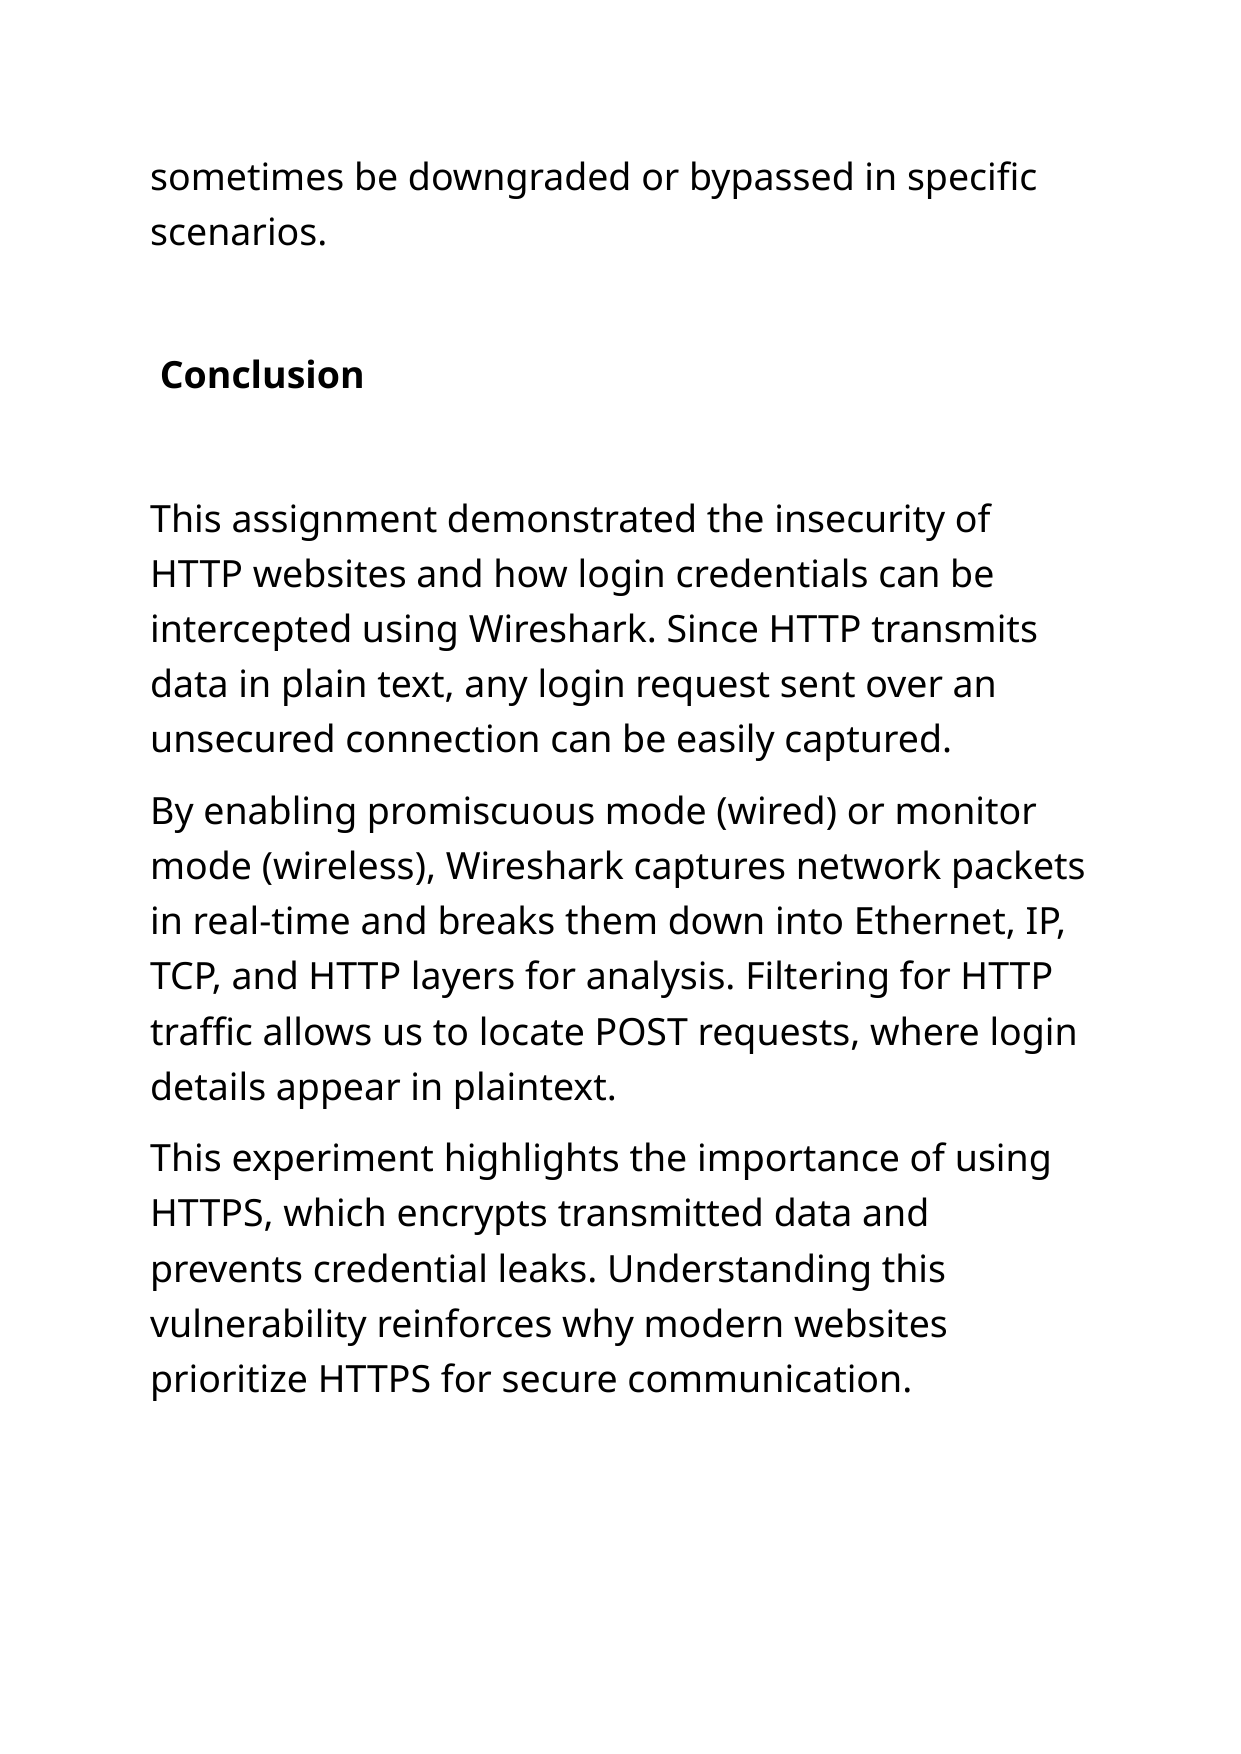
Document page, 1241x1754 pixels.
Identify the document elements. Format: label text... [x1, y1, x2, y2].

list Conclusion [150, 349, 1090, 400]
list This experiment highlights the importance of using HTTPS, which encrypts transmitted data and prevents credential leaks. Understanding this vulnerability reinforces why modern websites prioritize HTTPS for secure communication. [150, 1132, 1090, 1403]
list This assignment demonstrated the insecurity of HTTP websites and how login credentials can be intercepted using Wireshark. Since HTTP transmits data in plain text, any login request sent over an unsecured connection can be easily captured. [150, 492, 1090, 764]
list By enabling promiscuous mode (wired) or monitor mode (wireless), Wireshark captures network packets in real-time and breaks them down into Ethernet, IP, TCP, and HTTP layers for analysis. Filtering for HTTP traffic allows us to locate POST requests, where login details appear in plaintext. [150, 784, 1090, 1111]
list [150, 150, 1090, 256]
